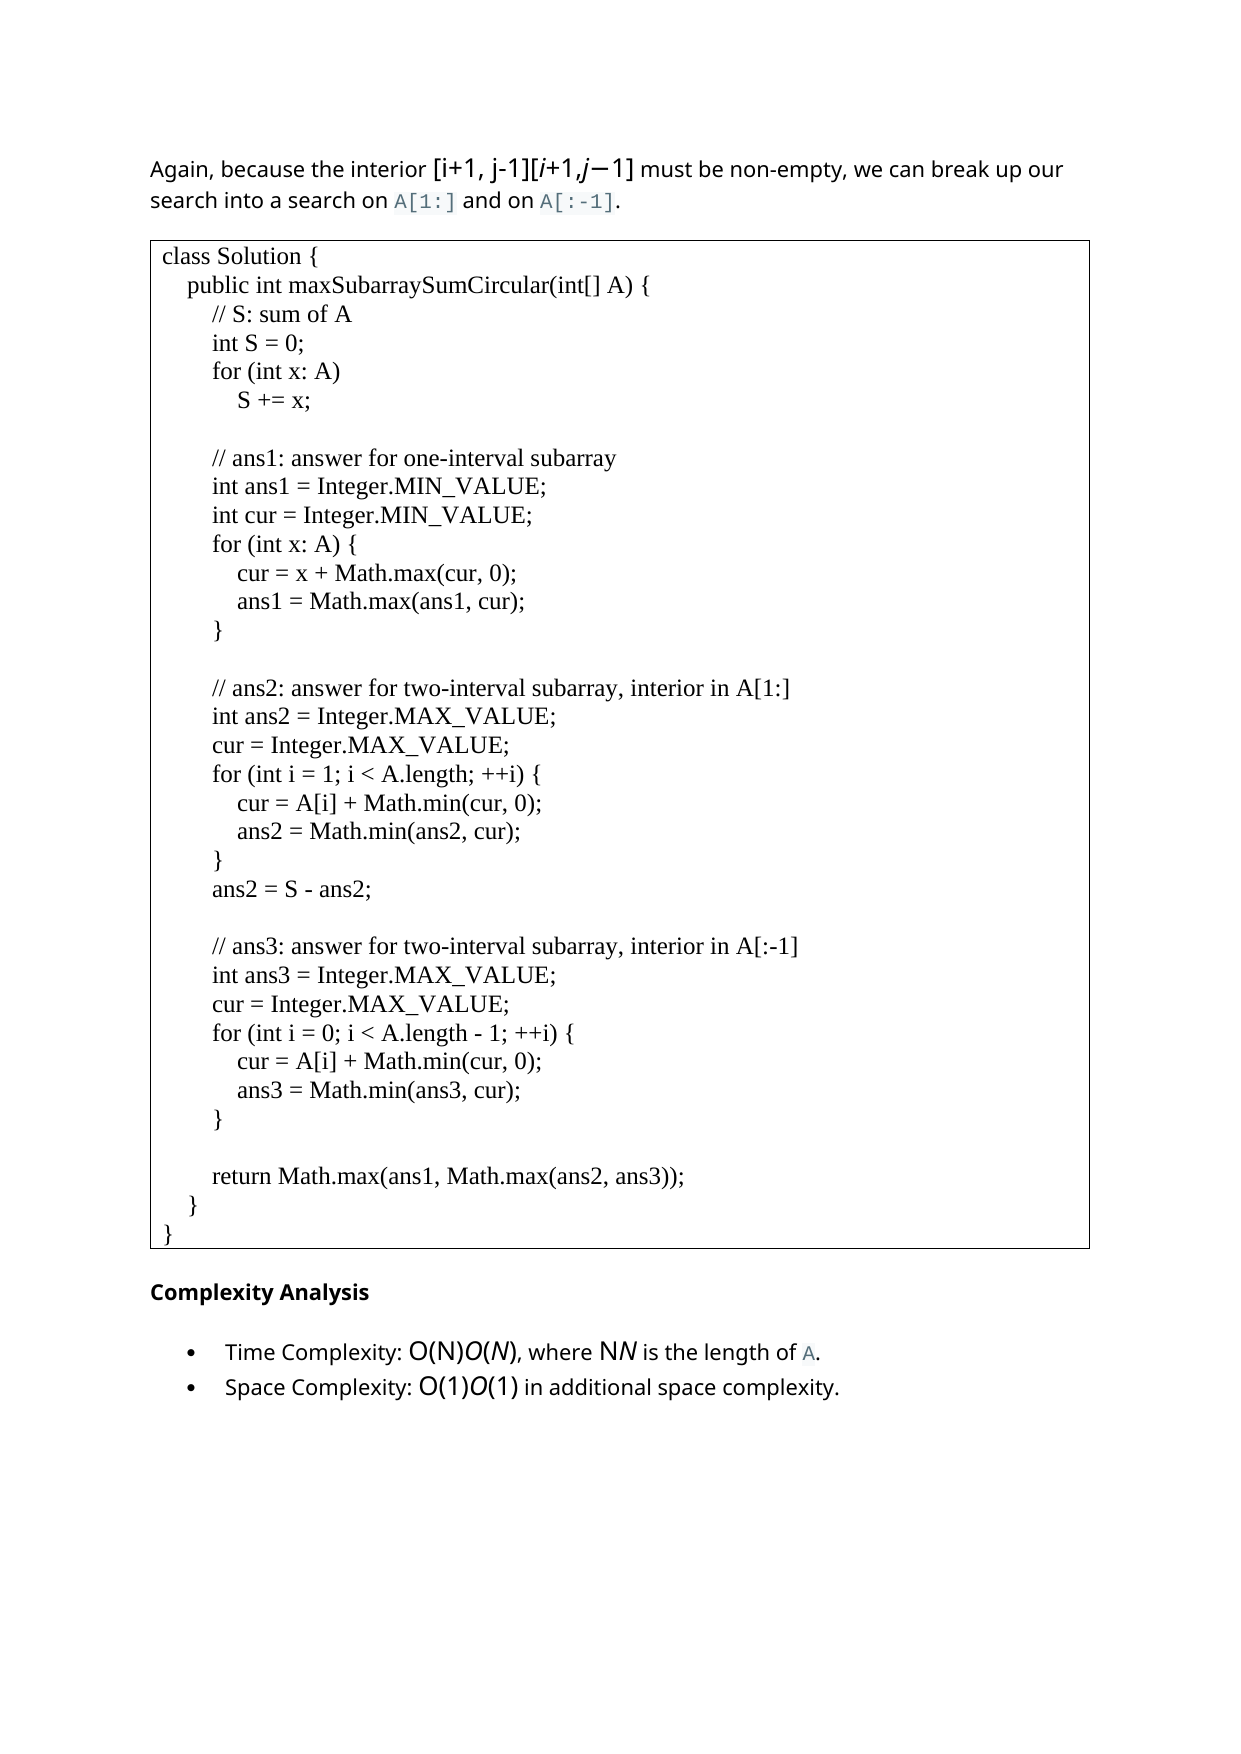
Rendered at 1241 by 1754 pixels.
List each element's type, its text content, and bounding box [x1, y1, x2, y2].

list Space Complexity: O(1)O(1) in additional space complexity. [187, 1368, 1090, 1403]
list Time Complexity: O(N)O(N), where NN is the length of A. [187, 1332, 1090, 1368]
text Complexity Analysis [150, 1277, 1090, 1307]
table_header class Solution { public int maxSubarraySumCircular(int[] A) { // S: sum of A int S = 0; for (int x: A) S += x; // ans1: answer for one-interval subarray int ans1 = Integer.MIN_VALUE; int cur = Integer.MIN_VALUE; for (int x: A) { cur = x + Math.max(cur, 0); ans1 = Math.max(ans1, cur); } // ans2: answer for two-interval subarray, interior in A[1:] int ans2 = Integer.MAX_VALUE; cur = Integer.MAX_VALUE; for (int i = 1; i < A.length; ++i) { cur = A[i] + Math.min(cur, 0); ans2 = Math.min(ans2, cur); } ans2 = S - ans2; // ans3: answer for two-interval subarray, interior in A[:-1] int ans3 = Integer.MAX_VALUE; cur = Integer.MAX_VALUE; for (int i = 0; i < A.length - 1; ++i) { cur = A[i] + Math.min(cur, 0); ans3 = Math.min(ans3, cur); } return Math.max(ans1, Math.max(ans2, ans3)); } } [151, 241, 1089, 1248]
text Again, because the interior [i+1, j-1][i+1,j−1] must be non-empty, we can break up our search into a search on A[1:] and on A[:-1]. [150, 150, 1090, 215]
